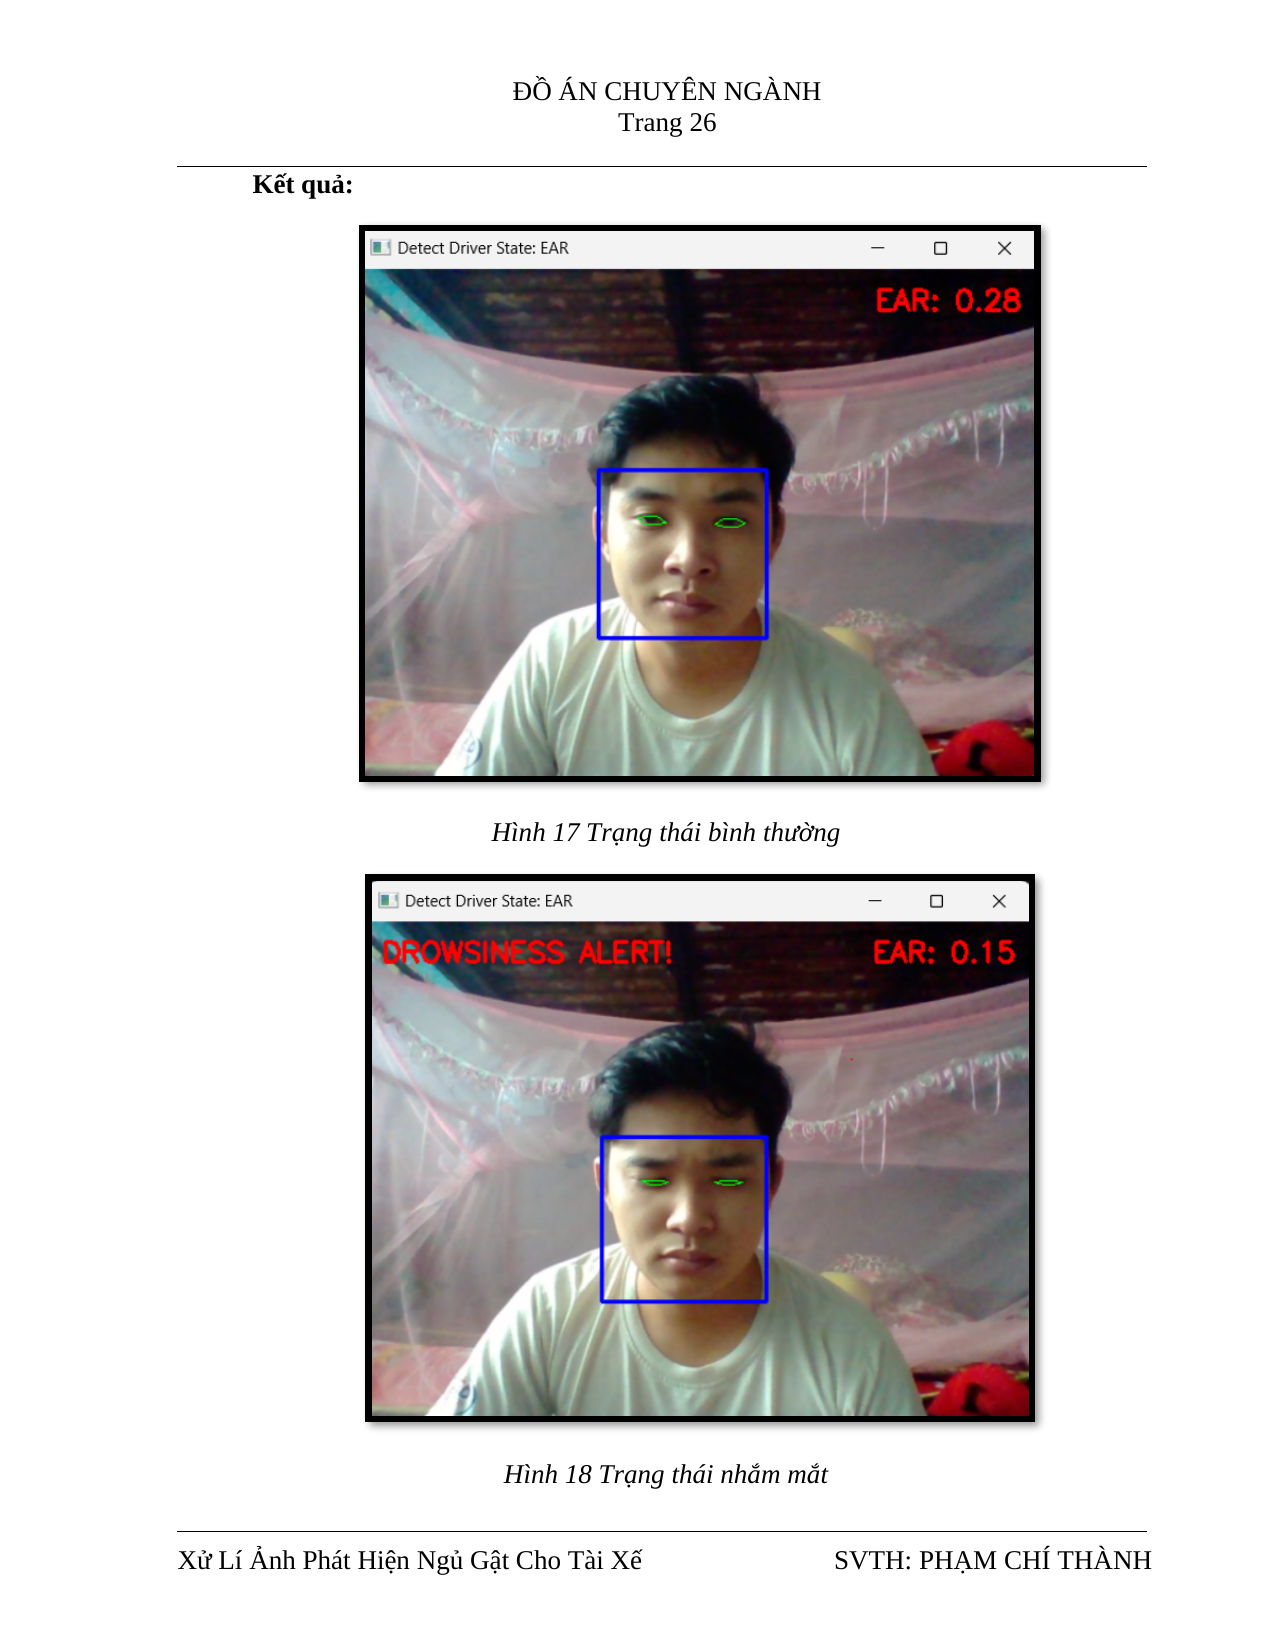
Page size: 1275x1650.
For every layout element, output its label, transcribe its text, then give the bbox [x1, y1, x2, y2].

picture [372, 881, 1029, 1416]
text Kết quả: [252, 168, 1157, 199]
picture [365, 231, 1034, 776]
text Hình 18 Trạng thái nhắm mắt [177, 1458, 1157, 1489]
text Hình 17 Trạng thái bình thường [177, 816, 1157, 847]
